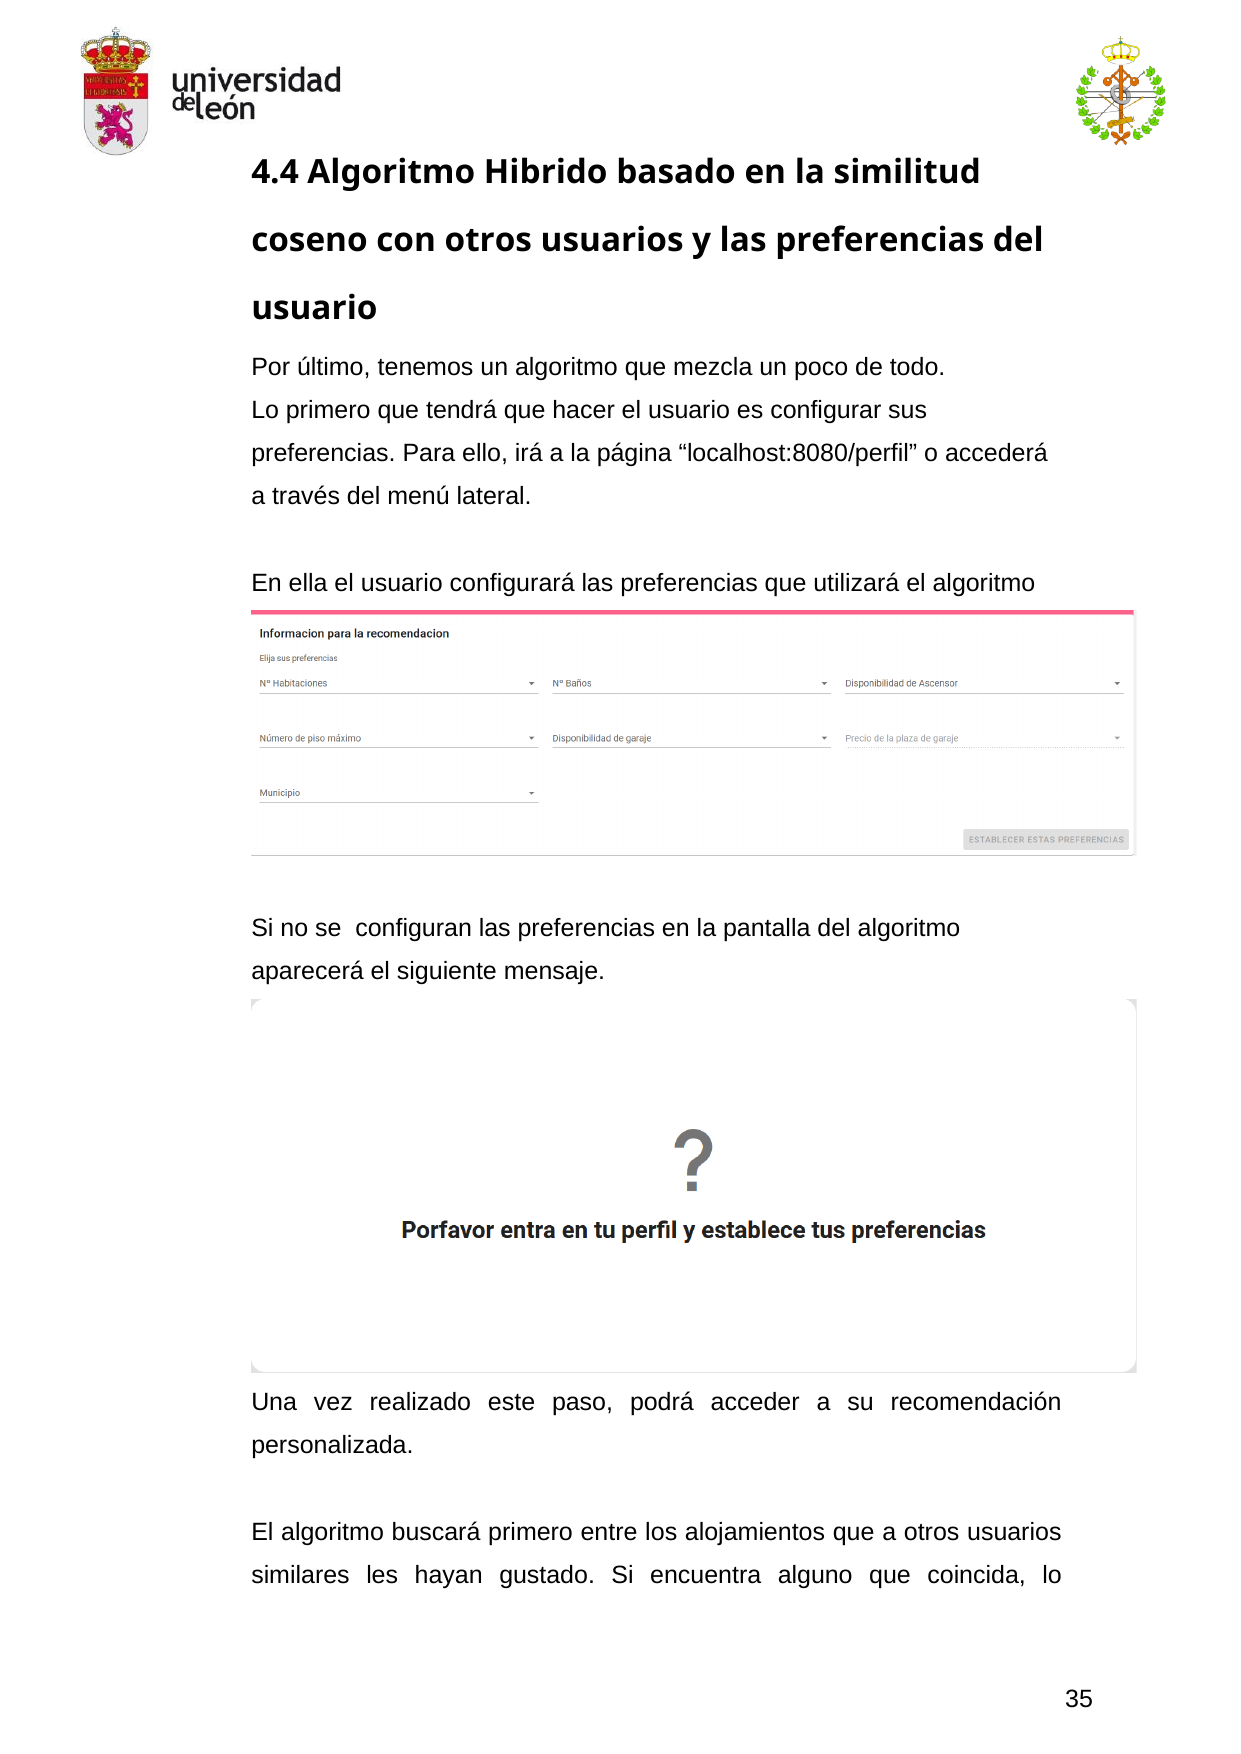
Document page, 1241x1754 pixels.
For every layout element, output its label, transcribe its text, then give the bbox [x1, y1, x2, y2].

text Lo primero que tendrá que hacer el usuario es configurar sus preferencias. Para ello, irá a la página “localhost:8080/perfil” o accederá a través del menú lateral. [251, 395, 1063, 510]
text En ella el usuario configurará las preferencias que utilizará el algoritmo [251, 568, 1063, 596]
picture [251, 610, 1137, 856]
text Una vez realizado este paso, podrá acceder a su recomendación personalizada. [251, 1387, 1063, 1459]
picture [80, 26, 341, 156]
picture [1075, 36, 1166, 145]
picture [251, 999, 1137, 1373]
text Por último, tenemos un algoritmo que mezcla un poco de todo. [132, 352, 1063, 381]
subtitle 4.4 Algoritmo Hibrido basado en la similitud coseno con otros usuarios y las preferencias del usuario [251, 148, 1063, 329]
